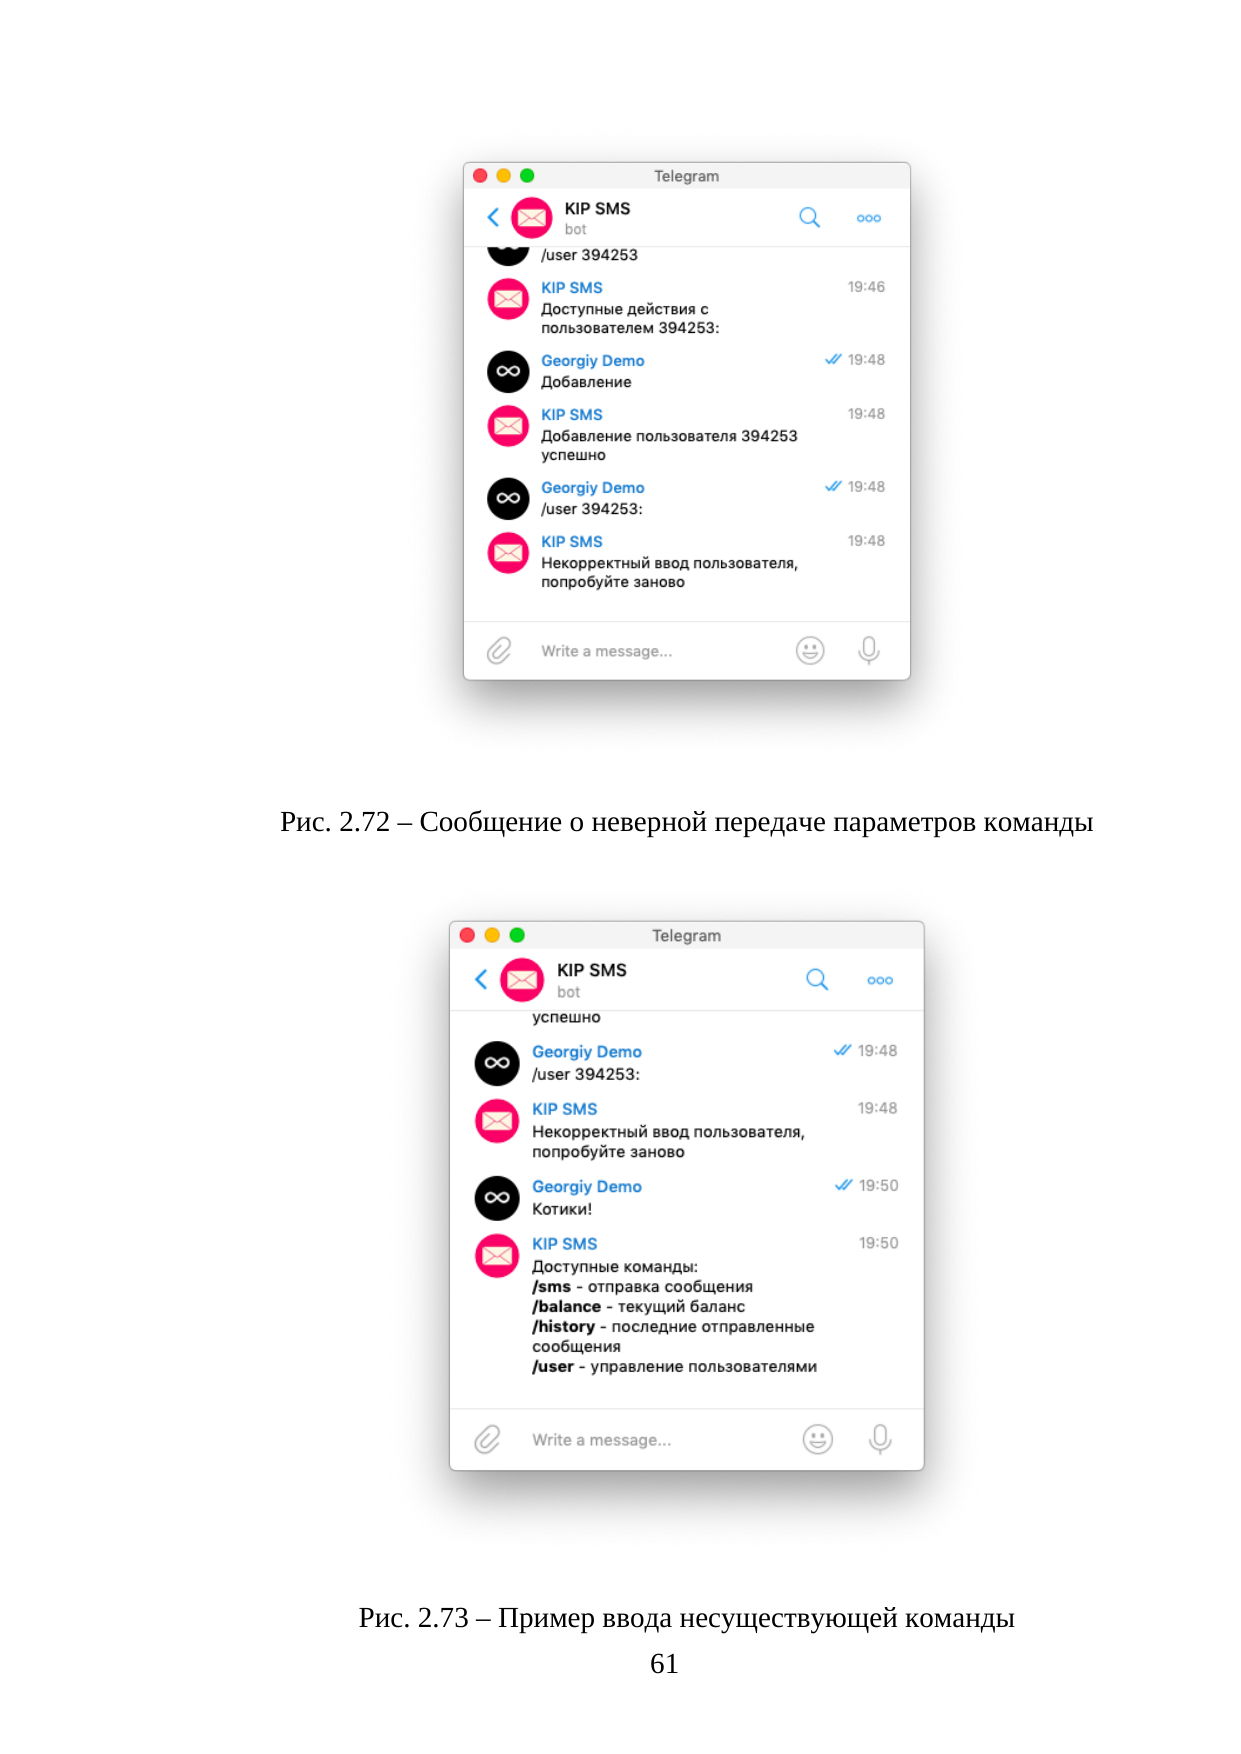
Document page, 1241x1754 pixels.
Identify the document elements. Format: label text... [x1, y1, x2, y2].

picture [380, 875, 994, 1563]
text Рис. 2.72 – Сообщение о неверной передаче параметров команды [222, 804, 1152, 837]
text Рис. 2.73 – Пример ввода несуществующей команды [222, 1601, 1152, 1634]
picture [398, 118, 976, 767]
